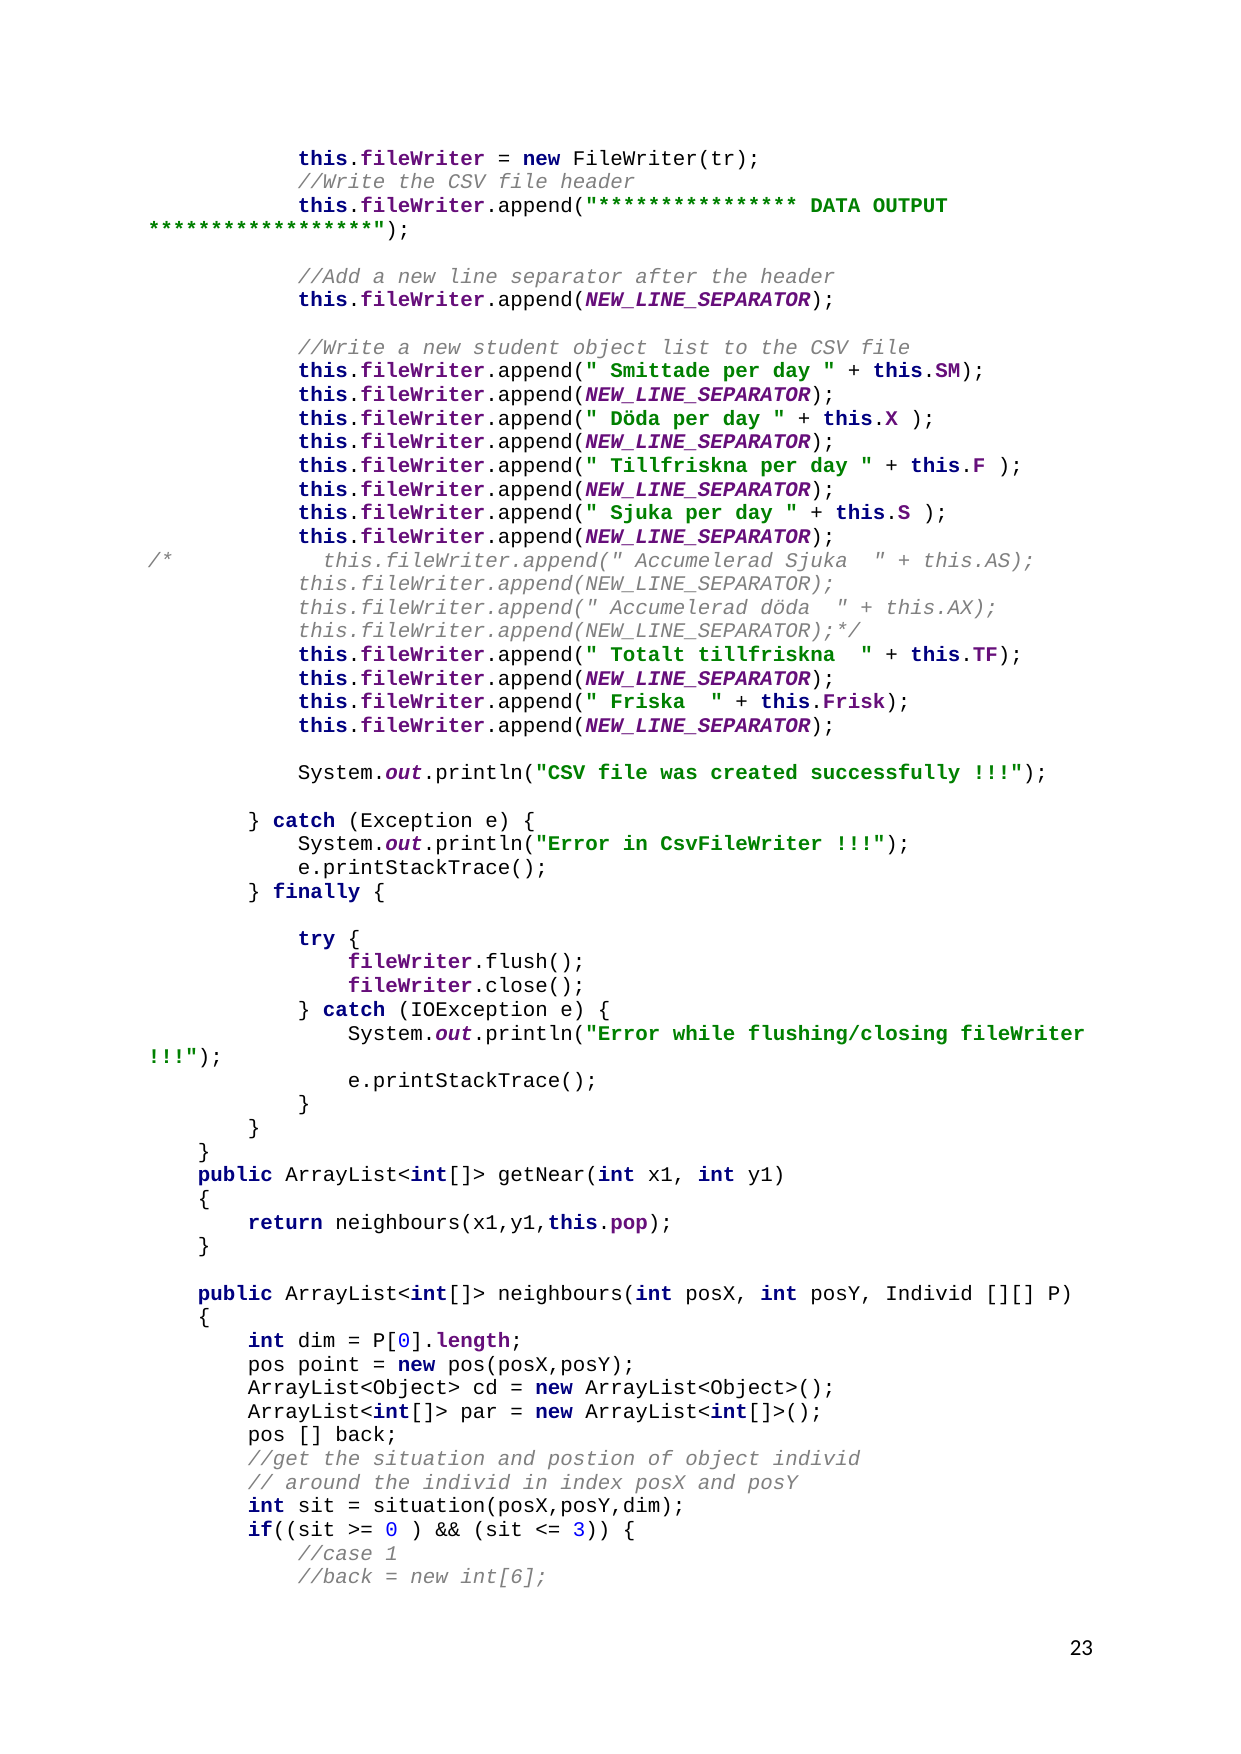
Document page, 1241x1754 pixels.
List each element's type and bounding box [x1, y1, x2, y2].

text [148, 148, 1093, 1590]
